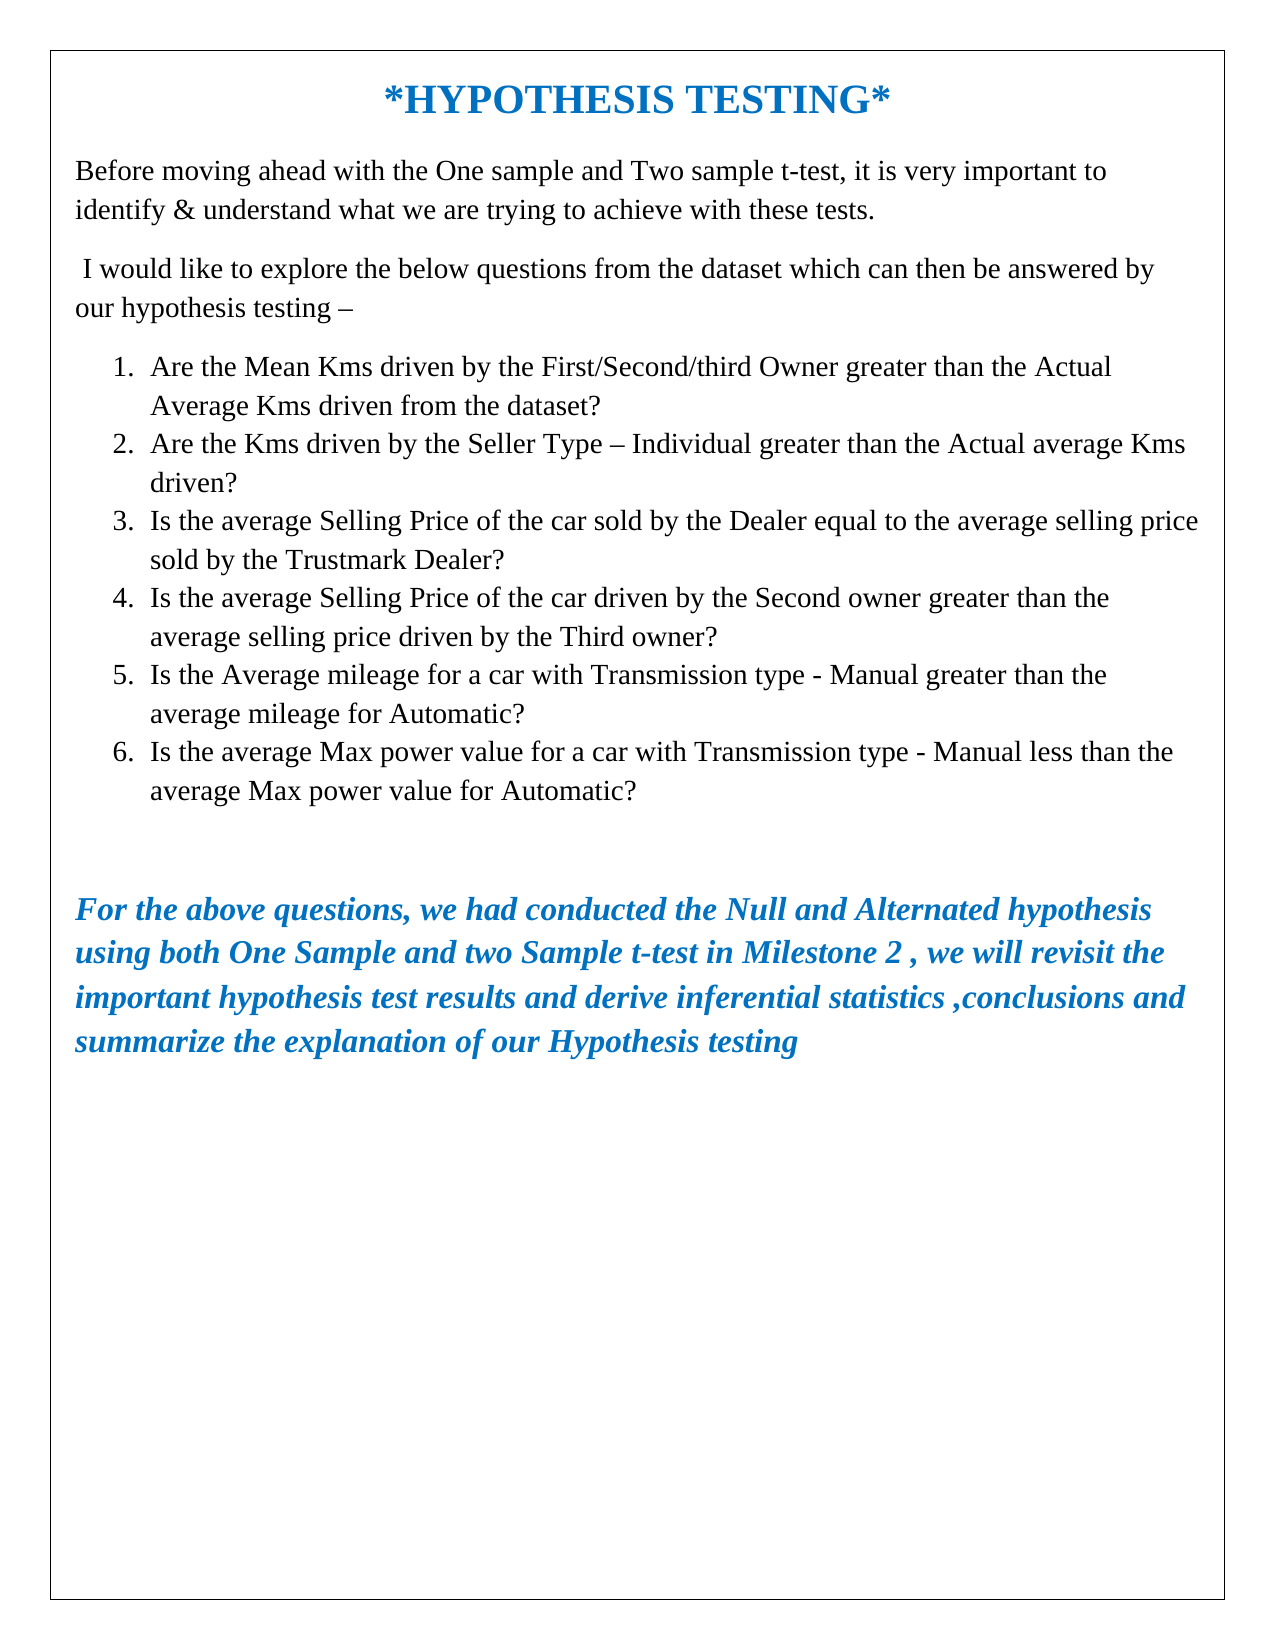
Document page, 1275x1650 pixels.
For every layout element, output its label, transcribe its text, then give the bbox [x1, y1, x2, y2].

text *HYPOTHESIS TESTING* [75, 75, 1200, 123]
text Before moving ahead with the One sample and Two sample t-test, it is very important to identify & understand what we are trying to achieve with these tests. [75, 153, 1200, 225]
text I would like to explore the below questions from the dataset which can then be answered by our hypothesis testing – [75, 251, 1200, 323]
list Is the average Selling Price of the car driven by the Second owner greater than the average selling price driven by the Third owner? [112, 580, 1200, 652]
list Are the Mean Kms driven by the First/Second/third Owner greater than the Actual Average Kms driven from the dataset? [112, 349, 1200, 421]
list Is the average Selling Price of the car sold by the Dealer equal to the average selling price sold by the Trustmark Dealer? [112, 503, 1200, 575]
list Is the average Max power value for a car with Transmission type - Manual less than the average Max power value for Automatic? [112, 734, 1200, 807]
list Are the Kms driven by the Seller Type – Individual greater than the Actual average Kms driven? [112, 426, 1200, 498]
list Is the Average mileage for a car with Transmission type - Manual greater than the average mileage for Automatic? [112, 657, 1200, 729]
text For the above questions, we had conducted the Null and Alternated hypothesis using both One Sample and two Sample t-test in Milestone 2 , we will revisit the important hypothesis test results and derive inferential statistics ,conclusions and summarize the explanation of our Hypothesis testing [75, 889, 1200, 1059]
